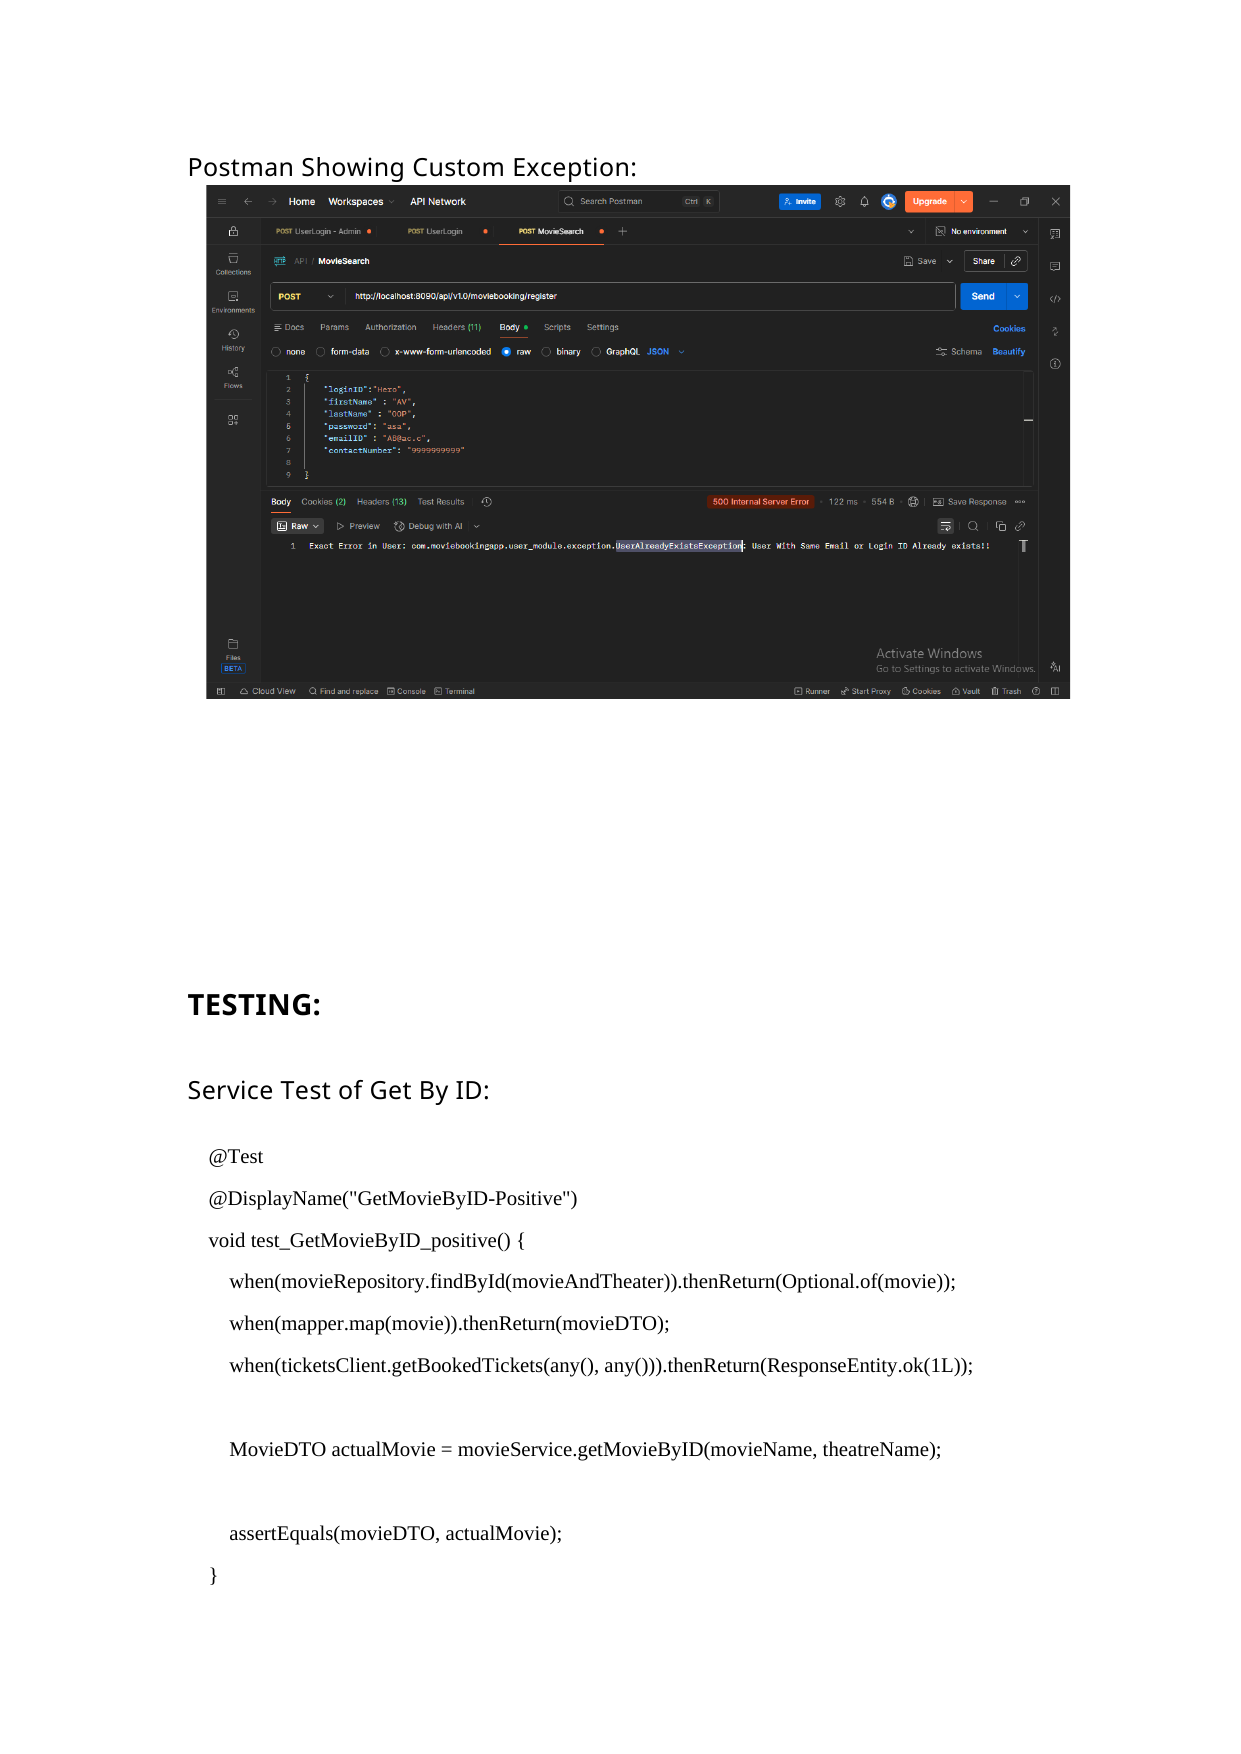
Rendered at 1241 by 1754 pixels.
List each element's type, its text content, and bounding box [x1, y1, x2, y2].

subtitle Testing: [187, 985, 1053, 1024]
text assertEquals(movieDTO, actualMovie); [187, 1521, 1053, 1545]
text MovieDTO actualMovie = movieService.getMovieByID(movieName, theatreName); [187, 1437, 1053, 1461]
text @DisplayName("GetMovieByID-Positive") [187, 1186, 1053, 1210]
subtitle Service Test of Get By ID: [187, 1072, 1053, 1142]
text when(ticketsClient.getBookedTickets(any(), any())).thenReturn(ResponseEntity.ok(1L)); [187, 1353, 1053, 1377]
text when(movieRepository.findById(movieAndTheater)).thenReturn(Optional.of(movie)); [187, 1269, 1053, 1293]
text } [187, 1563, 1053, 1587]
subtitle Postman Showing Custom Exception: [187, 150, 1053, 184]
text void test_GetMovieByID_positive() { [187, 1228, 1053, 1252]
picture [206, 185, 1071, 699]
text @Test [187, 1144, 1053, 1168]
text when(mapper.map(movie)).thenReturn(movieDTO); [187, 1311, 1053, 1335]
